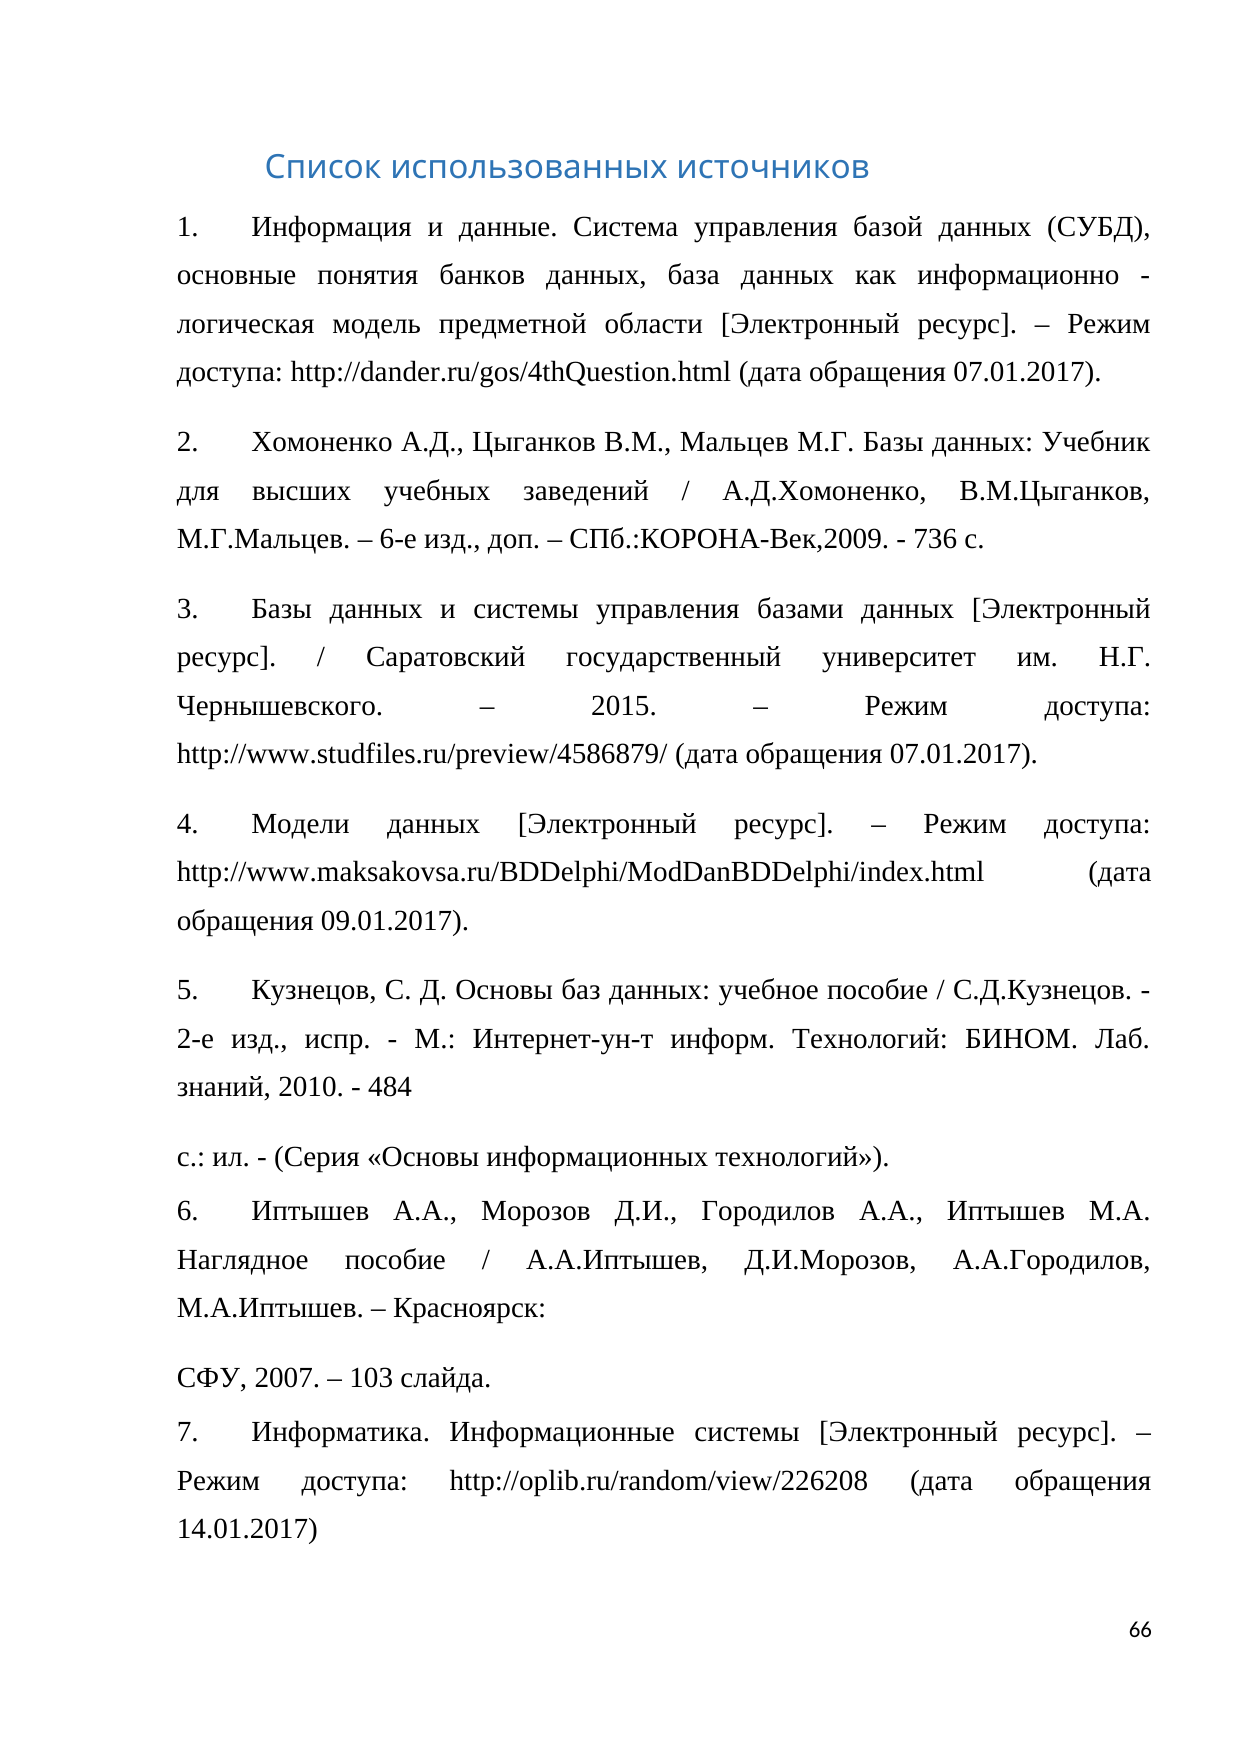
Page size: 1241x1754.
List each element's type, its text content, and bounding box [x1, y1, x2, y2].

list Кузнецов, С. Д. Основы баз данных: учебное пособие / С.Д.Кузнецов. - 2-е изд., испр. - М.: Интернет-ун-т информ. Технологий: БИНОМ. Лаб. знаний, 2010. - 484 [177, 972, 1151, 1103]
list Информация и данные. Система управления базой данных (СУБД), основные понятия банков данных, база данных как информационно - логическая модель предметной области [Электронный ресурс]. – Режим доступа: http://dander.ru/gos/4thQuestion.html (дата обращения 07.01.2017). [177, 209, 1151, 388]
text СФУ, 2007. – 103 слайда. [177, 1360, 1151, 1393]
list Модели данных [Электронный ресурс]. – Режим доступа: http://www.maksakovsa.ru/BDDelphi/ModDanBDDelphi/index.html (дата обращения 09.01.2017). [177, 806, 1151, 936]
list Информатика. Информационные системы [Электронный ресурс]. – Режим доступа: http://oplib.ru/random/view/226208 (дата обращения 14.01.2017) [177, 1414, 1151, 1545]
text с.: ил. - (Серия «Основы информационных технологий»). [177, 1139, 1151, 1172]
list Базы данных и системы управления базами данных [Электронный ресурс]. / Саратовский государственный университет им. Н.Г. Чернышевского. – 2015. – Режим доступа: http://www.studfiles.ru/preview/4586879/ (дата обращения 07.01.2017). [177, 591, 1151, 770]
subtitle Список использованных источников [177, 143, 1151, 188]
list Хомоненко А.Д., Цыганков В.М., Мальцев М.Г. Базы данных: Учебник для высших учебных заведений / А.Д.Хомоненко, В.М.Цыганков, М.Г.Мальцев. – 6-е изд., доп. – СПб.:КОРОНА-Век,2009. - 736 с. [177, 424, 1151, 555]
list Иптышев А.А., Морозов Д.И., Городилов А.А., Иптышев М.А. Наглядное пособие / А.А.Иптышев, Д.И.Морозов, А.А.Городилов, М.А.Иптышев. – Красноярск: [177, 1193, 1151, 1324]
